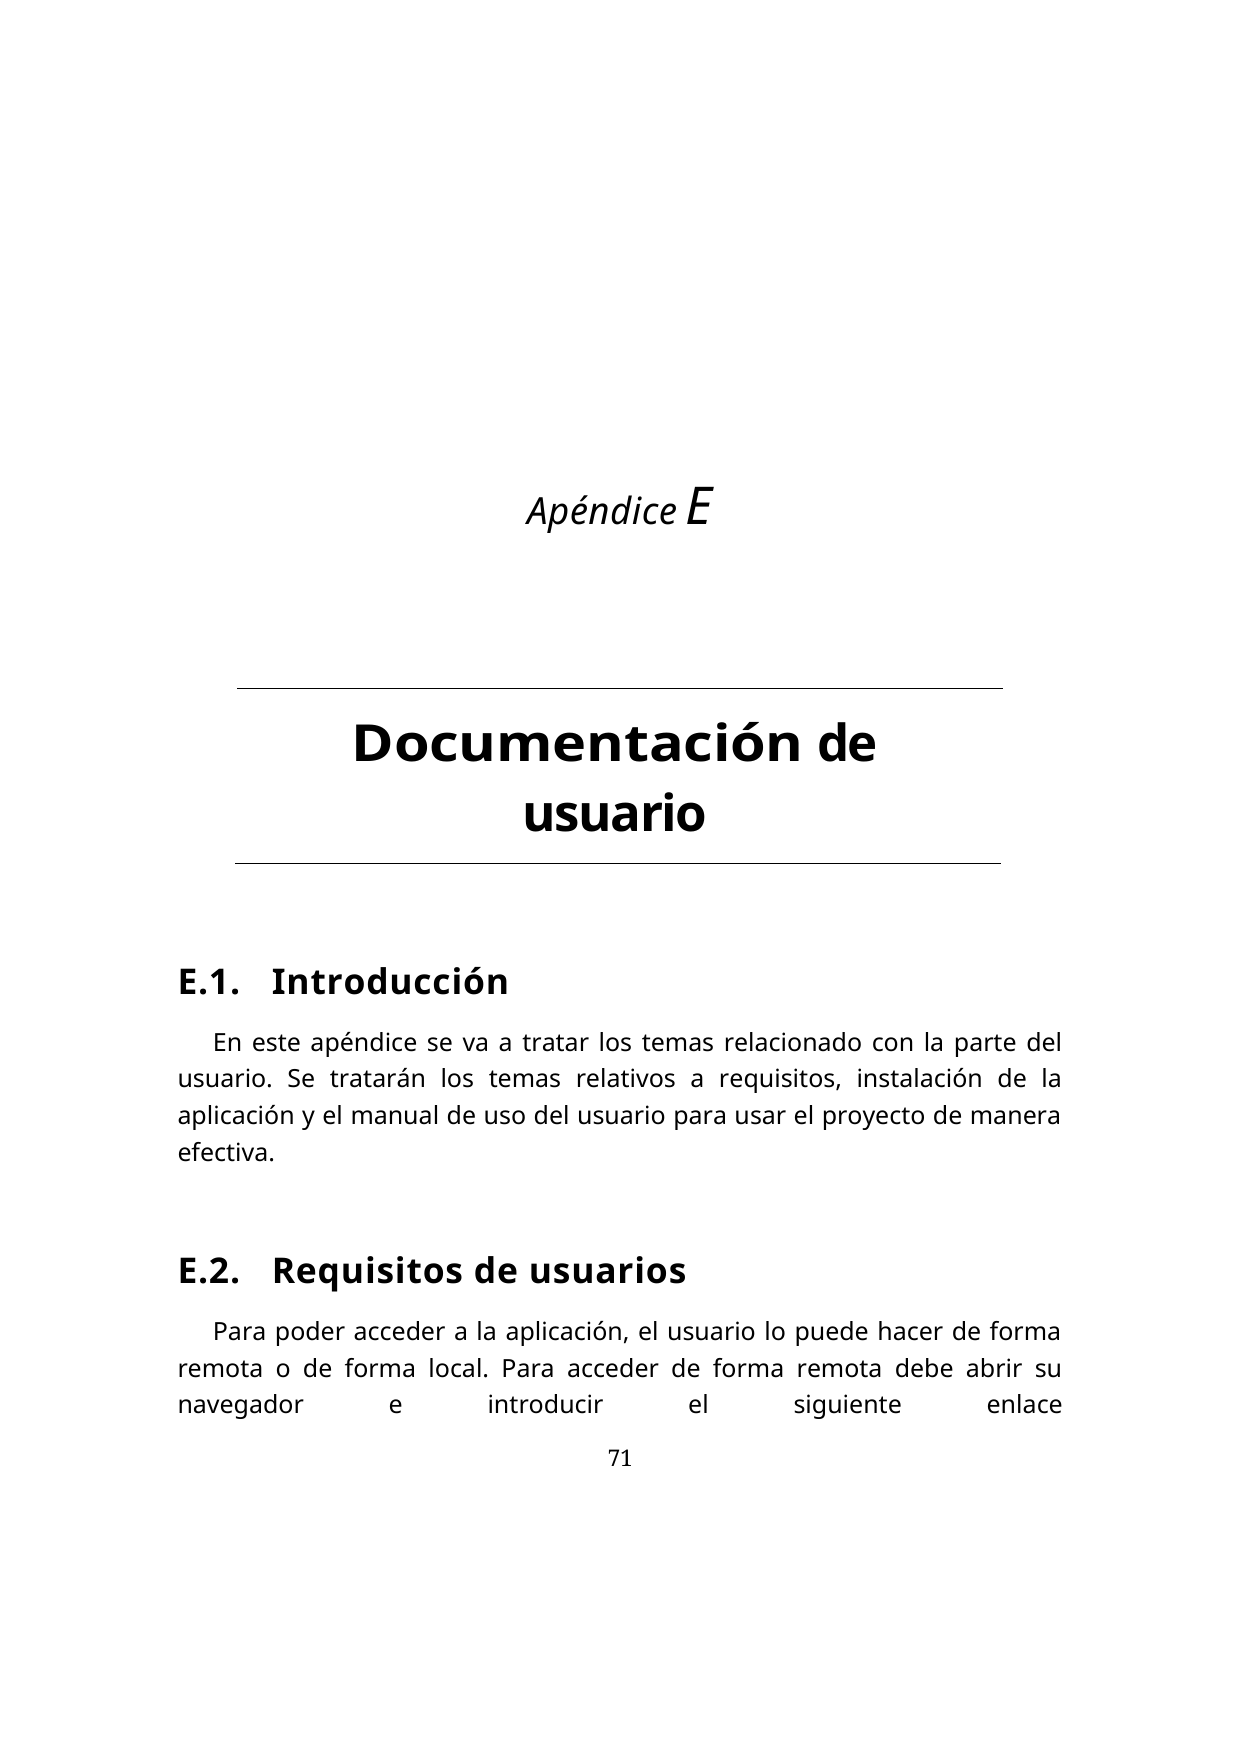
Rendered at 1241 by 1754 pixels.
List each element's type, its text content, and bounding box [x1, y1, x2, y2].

list Introducción [177, 957, 1063, 1005]
text En este apéndice se va a tratar los temas relacionado con la parte del usuario. Se tratarán los temas relativos a requisitos, instalación de la aplicación y el manual de uso del usuario para usar el proyecto de manera efectiva. [177, 1024, 1063, 1169]
text Documentación de usuario [260, 707, 970, 846]
list Requisitos de usuarios [177, 1246, 1063, 1294]
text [177, 1313, 1063, 1421]
